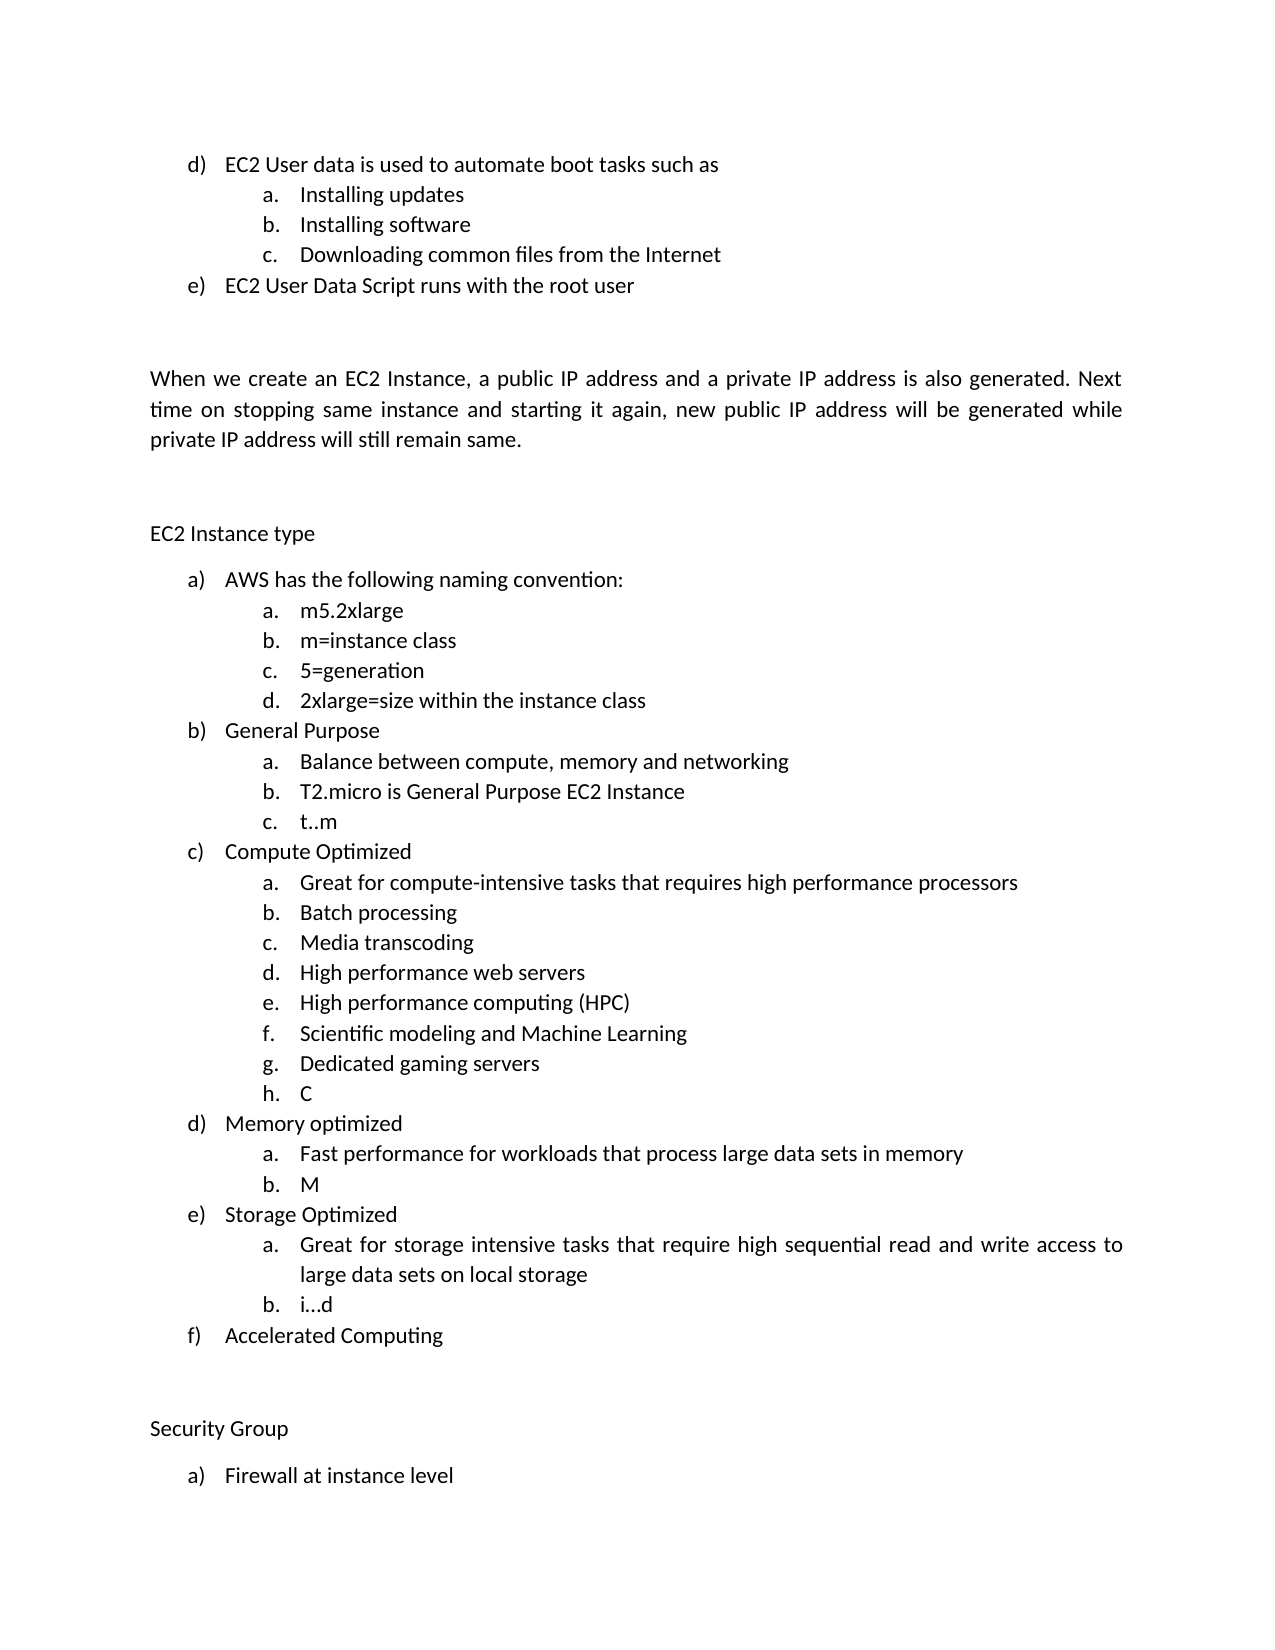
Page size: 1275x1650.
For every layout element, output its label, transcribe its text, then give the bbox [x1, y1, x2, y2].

list Great for storage intensive tasks that require high sequential read and write access to large data sets on local storage [262, 1230, 1125, 1288]
list Fast performance for workloads that process large data sets in memory [262, 1139, 1125, 1168]
list General Purpose [187, 717, 1125, 745]
text When we create an EC2 Instance, a public IP address and a private IP address is also generated. Next time on stopping same instance and starting it again, new public IP address will be generated while private IP address will still remain same. [150, 364, 1125, 453]
text Security Group [150, 1414, 1125, 1443]
list Great for compute-intensive tasks that requires high performance processors [262, 868, 1125, 896]
list Scientific modeling and Machine Learning [262, 1019, 1125, 1047]
list Accelerated Computing [187, 1321, 1125, 1349]
list Batch processing [262, 898, 1125, 926]
list EC2 User data is used to automate boot tasks such as [187, 150, 1125, 178]
list High performance computing (HPC) [262, 988, 1125, 1017]
list Dedicated gaming servers [262, 1049, 1125, 1077]
list T2.micro is General Purpose EC2 Instance [262, 777, 1125, 805]
list m=instance class [262, 626, 1125, 654]
list High performance web servers [262, 958, 1125, 986]
list Media transcoding [262, 928, 1125, 956]
list Installing software [262, 210, 1125, 238]
text EC2 Instance type [150, 519, 1125, 547]
list 5=generation [262, 656, 1125, 684]
list Firewall at instance level [187, 1461, 1125, 1489]
list Downloading common files from the Internet [262, 241, 1125, 269]
list Balance between compute, memory and networking [262, 747, 1125, 775]
list Memory optimized [187, 1109, 1125, 1137]
list M [262, 1170, 1125, 1198]
list AWS has the following naming convention: [187, 566, 1125, 594]
list C [262, 1079, 1125, 1107]
list i…d [262, 1291, 1125, 1319]
list Compute Optimized [187, 837, 1125, 866]
list m5.2xlarge [262, 596, 1125, 624]
list t..m [262, 807, 1125, 835]
list EC2 User Data Script runs with the root user [187, 271, 1125, 299]
list Storage Optimized [187, 1200, 1125, 1228]
list 2xlarge=size within the instance class [262, 686, 1125, 714]
list Installing updates [262, 180, 1125, 208]
